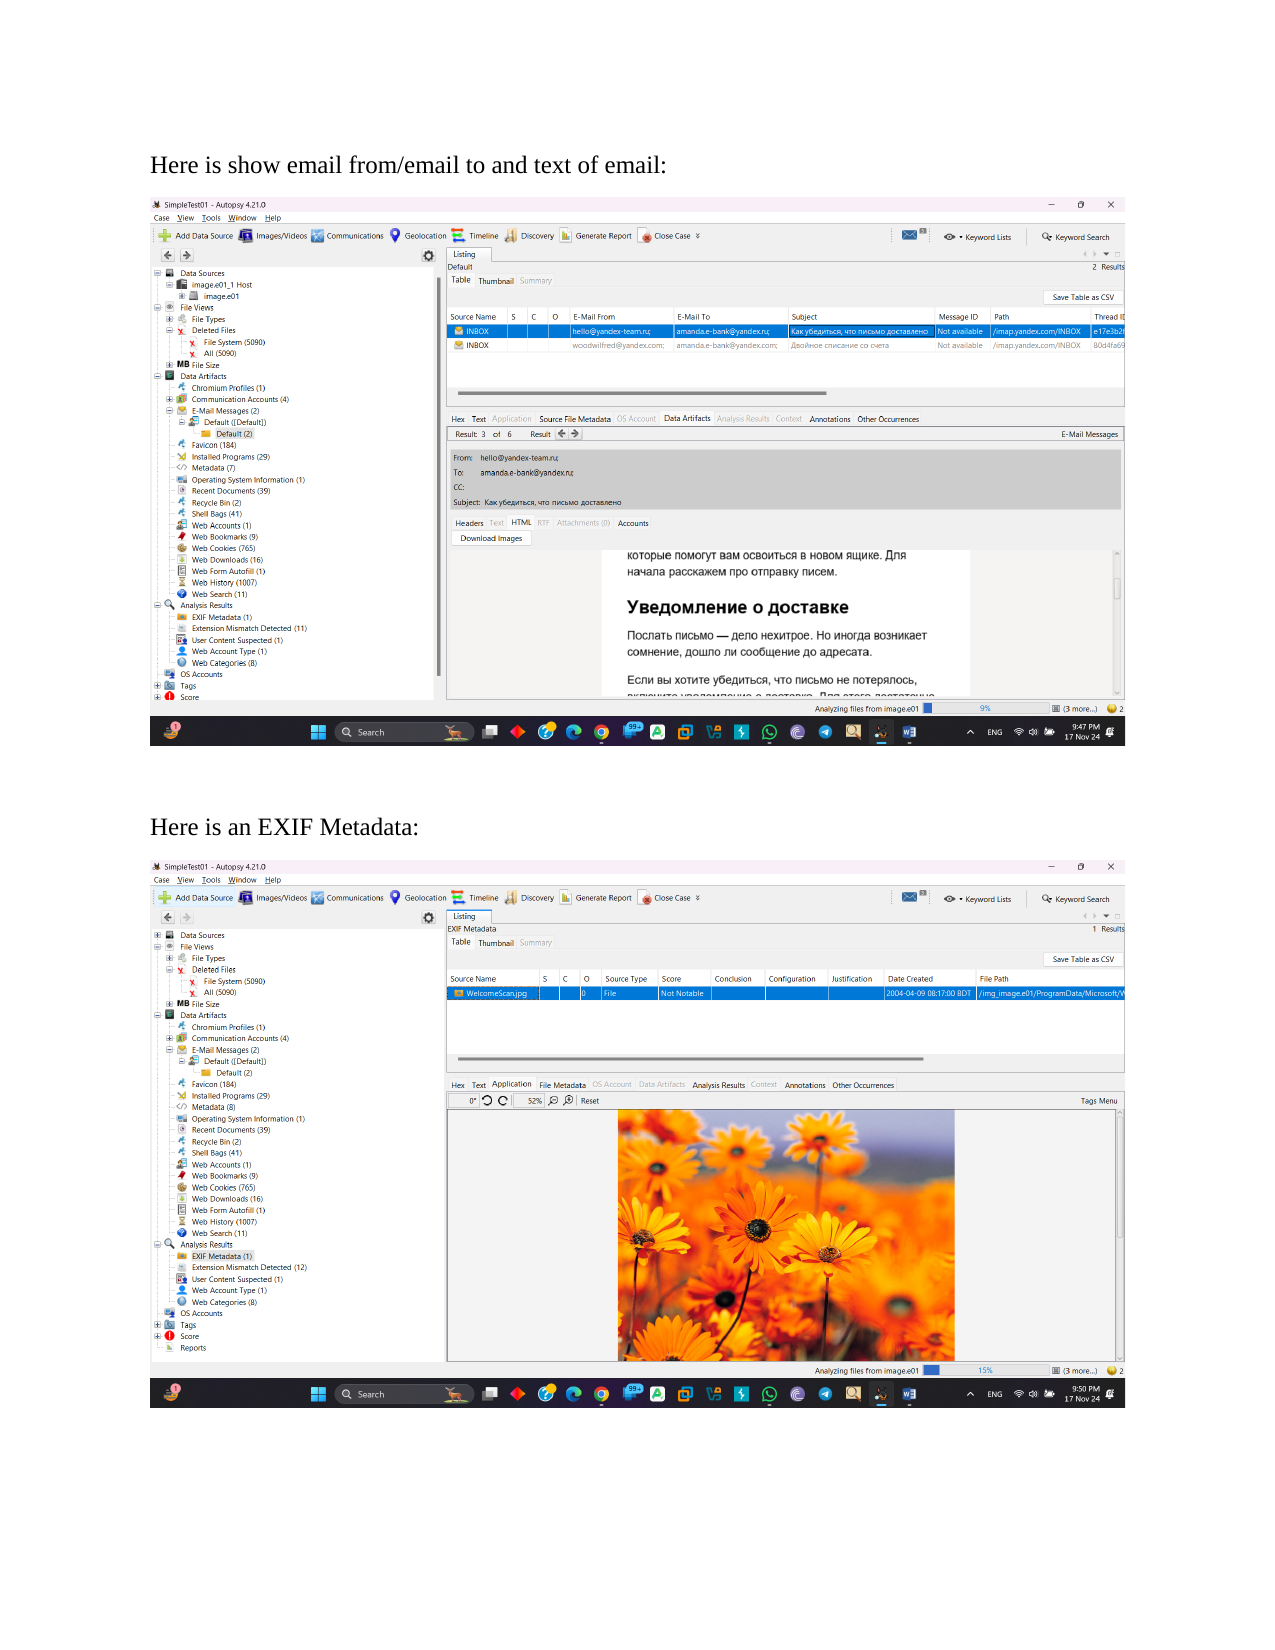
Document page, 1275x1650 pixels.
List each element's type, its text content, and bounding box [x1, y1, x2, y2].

picture [150, 197, 1125, 746]
text Here is show email from/email to and text of email: [150, 150, 1125, 179]
text Here is an EXIF Metadata: [150, 812, 1125, 841]
picture [150, 860, 1125, 1408]
